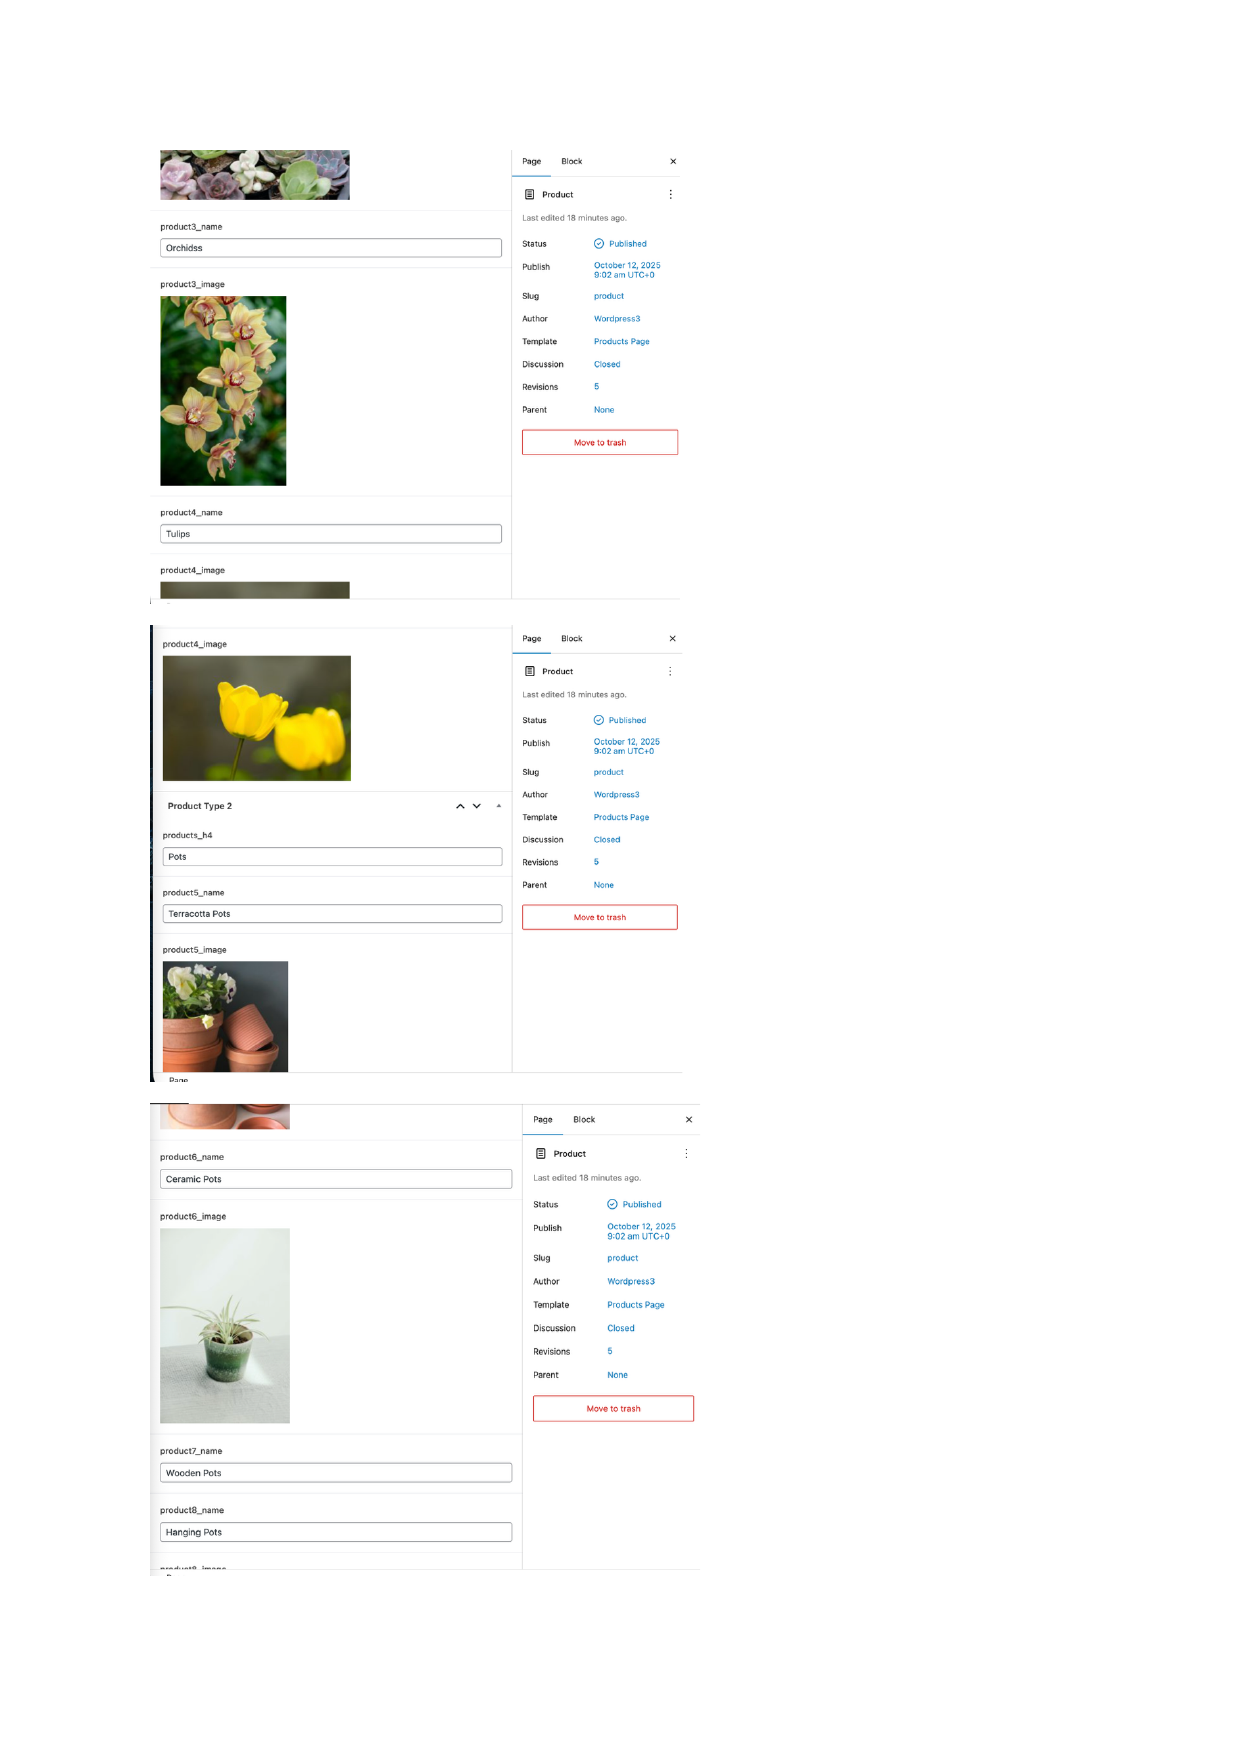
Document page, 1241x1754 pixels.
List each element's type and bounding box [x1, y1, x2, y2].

picture [150, 1103, 700, 1576]
picture [150, 150, 680, 604]
picture [150, 625, 683, 1082]
